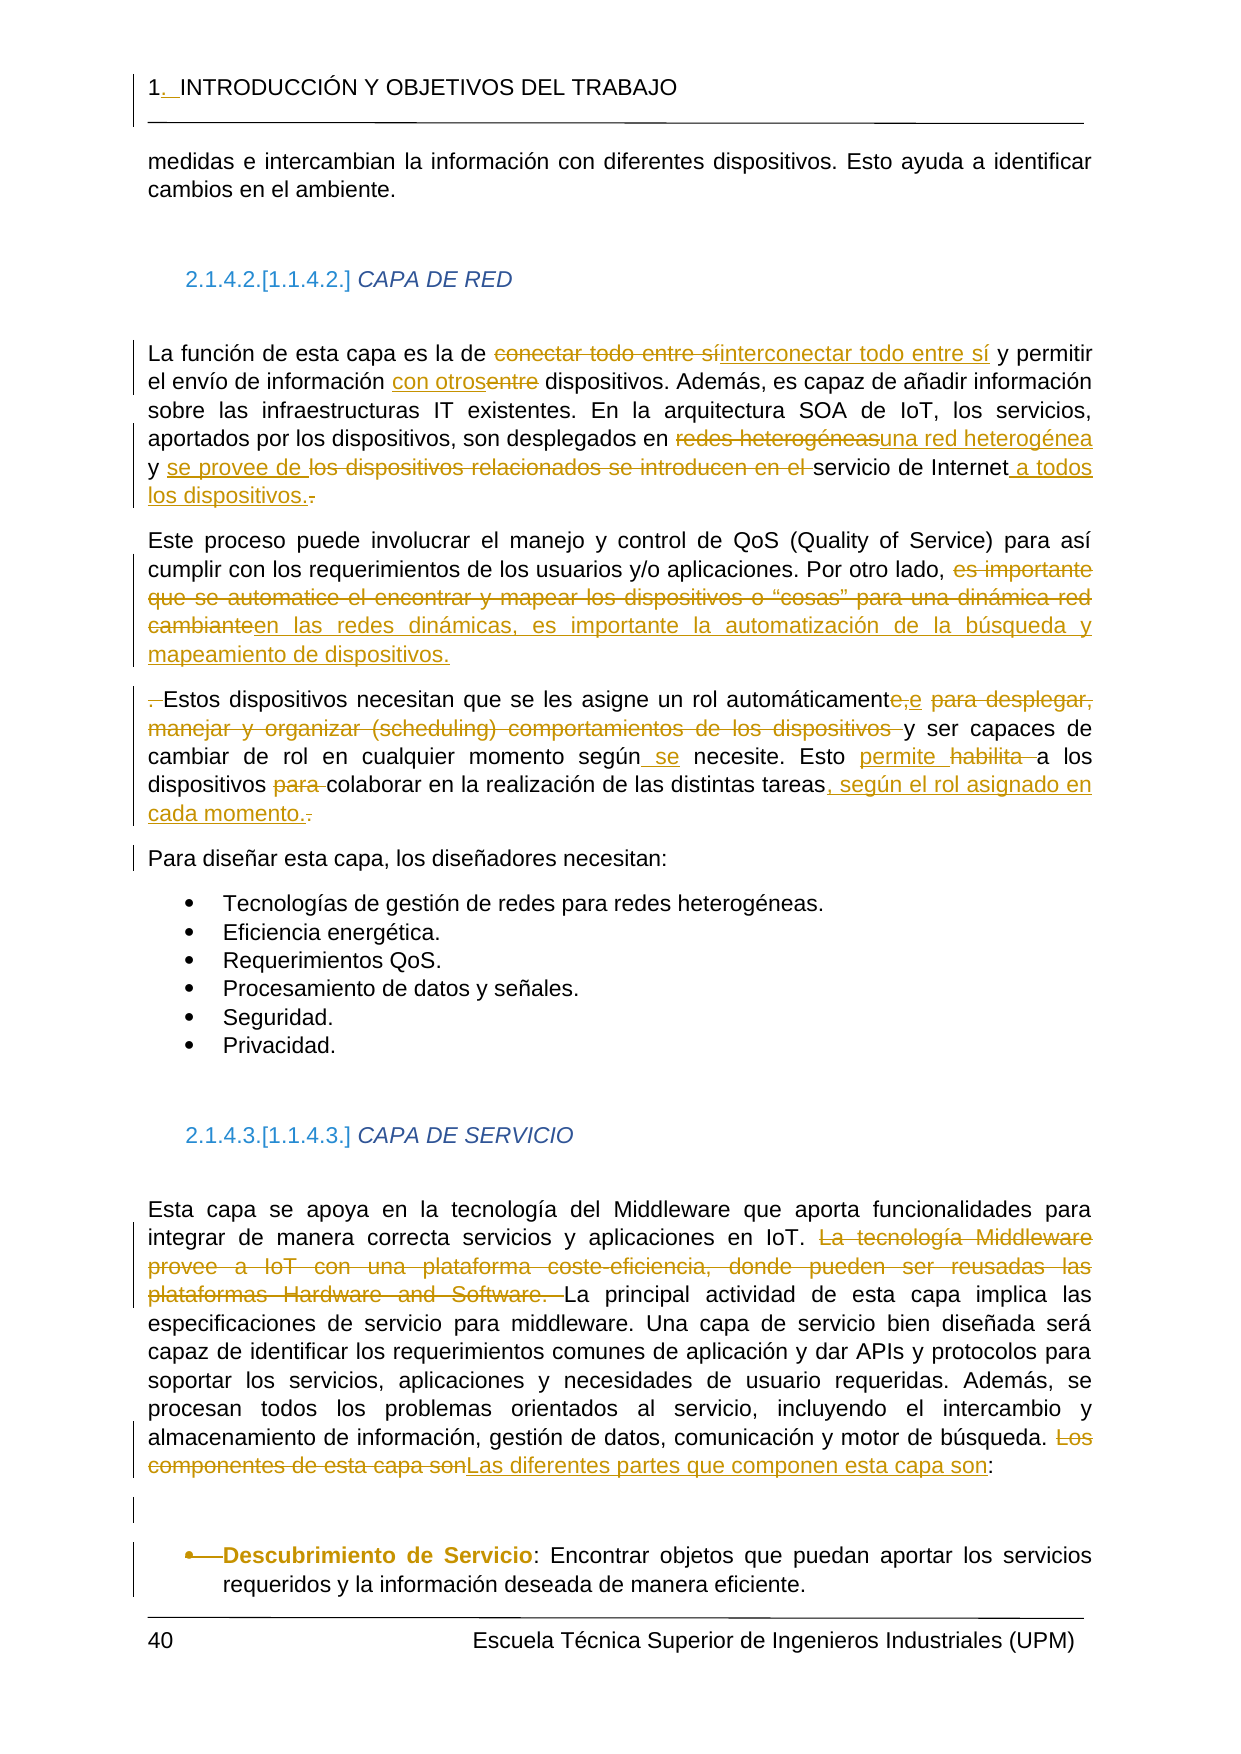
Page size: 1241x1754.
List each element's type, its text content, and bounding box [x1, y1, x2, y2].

text Este proceso puede involucrar el manejo y control de QoS (Quality of Service) para así cumplir con los requerimientos de los usuarios y/o aplicaciones. Por otro lado, [148, 527, 1092, 598]
list Privacidad. [185, 1032, 1092, 1058]
list Seguridad. [185, 1004, 1092, 1030]
list Descubrimiento de Servicio: Encontrar objetos que puedan aportar los servicios requeridos y la información deseada de manera eficiente. [185, 1542, 1092, 1597]
list Procesamiento de datos y señales. [185, 975, 1092, 1002]
list Tecnologías de gestión de redes para redes heterogéneas. [185, 890, 1092, 916]
list Eficiencia energética. [185, 918, 1092, 945]
text Este proceso puede involucrar el manejo y control de QoS (Quality of Service) para así cumplir con los requerimientos de los usuarios y/o aplicaciones. Por otro lado, [148, 600, 1092, 667]
text Estos dispositivos necesitan que se les asigne un rol automáticament y ser capaces de cambiar de rol en cualquier momento según necesite. Esto a los dispositivos colaborar en la realización de las distintas tareas [148, 686, 1092, 826]
text La función de esta capa es la de y permitir el envío de información dispositivos. Además, es capaz de añadir información sobre las infraestructuras IT existentes. En la arquitectura SOA de IoT, los servicios, aportados por los dispositivos, son desplegados en y servicio de Internet [148, 340, 1092, 508]
subtitle CAPA DE RED [185, 266, 1092, 293]
list Requerimientos QoS. [185, 947, 1092, 973]
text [148, 148, 1092, 202]
text Esta capa se apoya en la tecnología del Middleware que aporta funcionalidades para integrar de manera correcta servicios y aplicaciones en IoT. La principal actividad de esta capa implica las especificaciones de servicio para middleware. Una capa de servicio bien diseñada será capaz de identificar los requerimientos comunes de aplicación y dar APIs y protocolos para soportar los servicios, aplicaciones y necesidades de usuario requeridas. Además, se procesan todos los problemas orientados al servicio, incluyendo el intercambio y almacenamiento de información, gestión de datos, comunicación y motor de búsqueda. : [148, 1196, 1092, 1267]
subtitle CAPA DE SERVICIO [185, 1122, 1092, 1149]
text Para diseñar esta capa, los diseñadores necesitan: [148, 845, 1092, 871]
text Esta capa se apoya en la tecnología del Middleware que aporta funcionalidades para integrar de manera correcta servicios y aplicaciones en IoT. La principal actividad de esta capa implica las especificaciones de servicio para middleware. Una capa de servicio bien diseñada será capaz de identificar los requerimientos comunes de aplicación y dar APIs y protocolos para soportar los servicios, aplicaciones y necesidades de usuario requeridas. Además, se procesan todos los problemas orientados al servicio, incluyendo el intercambio y almacenamiento de información, gestión de datos, comunicación y motor de búsqueda. : [148, 1268, 1092, 1478]
